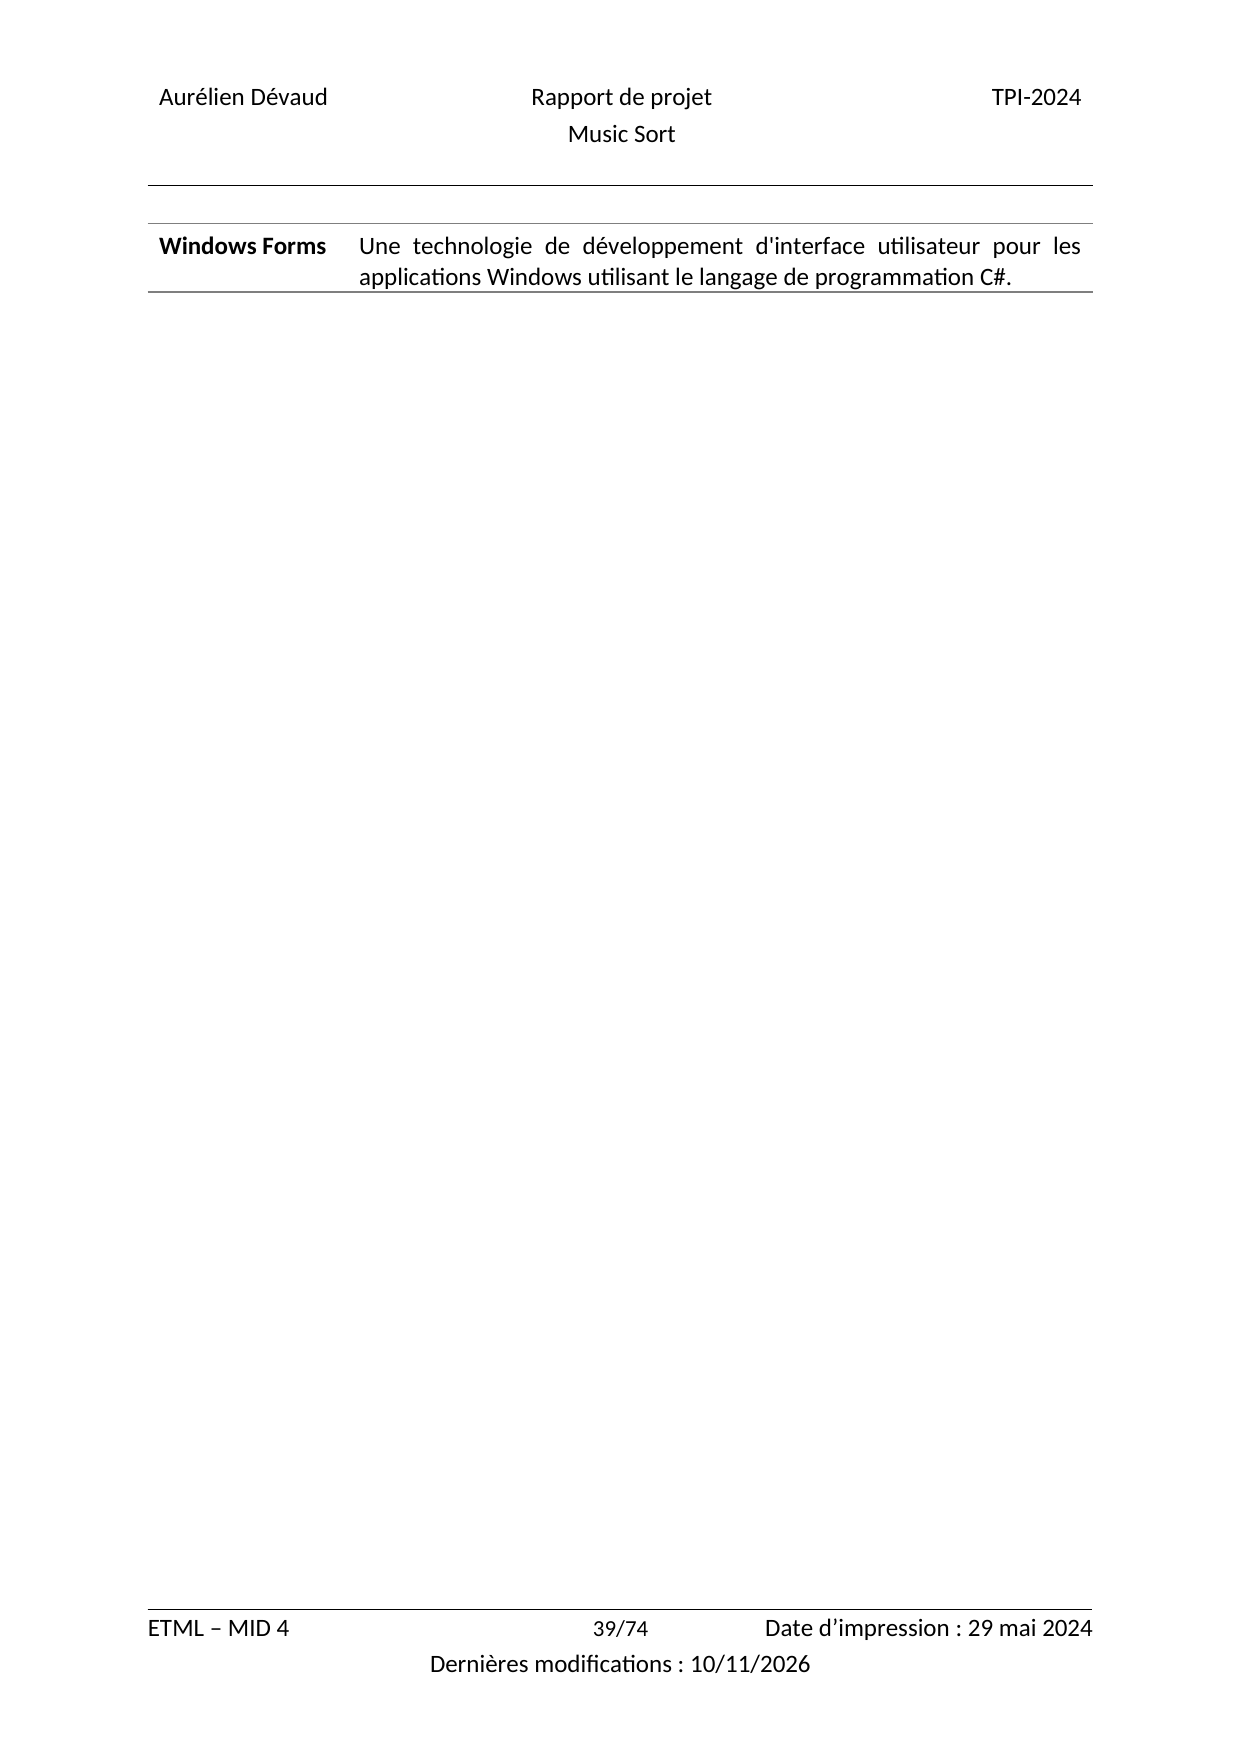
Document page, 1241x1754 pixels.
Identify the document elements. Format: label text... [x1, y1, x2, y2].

table_cell Windows Forms [148, 224, 348, 291]
table_cell Une technologie de développement d'interface utilisateur pour les applications Windows utilisant le langage de programmation C#. [348, 224, 1092, 291]
